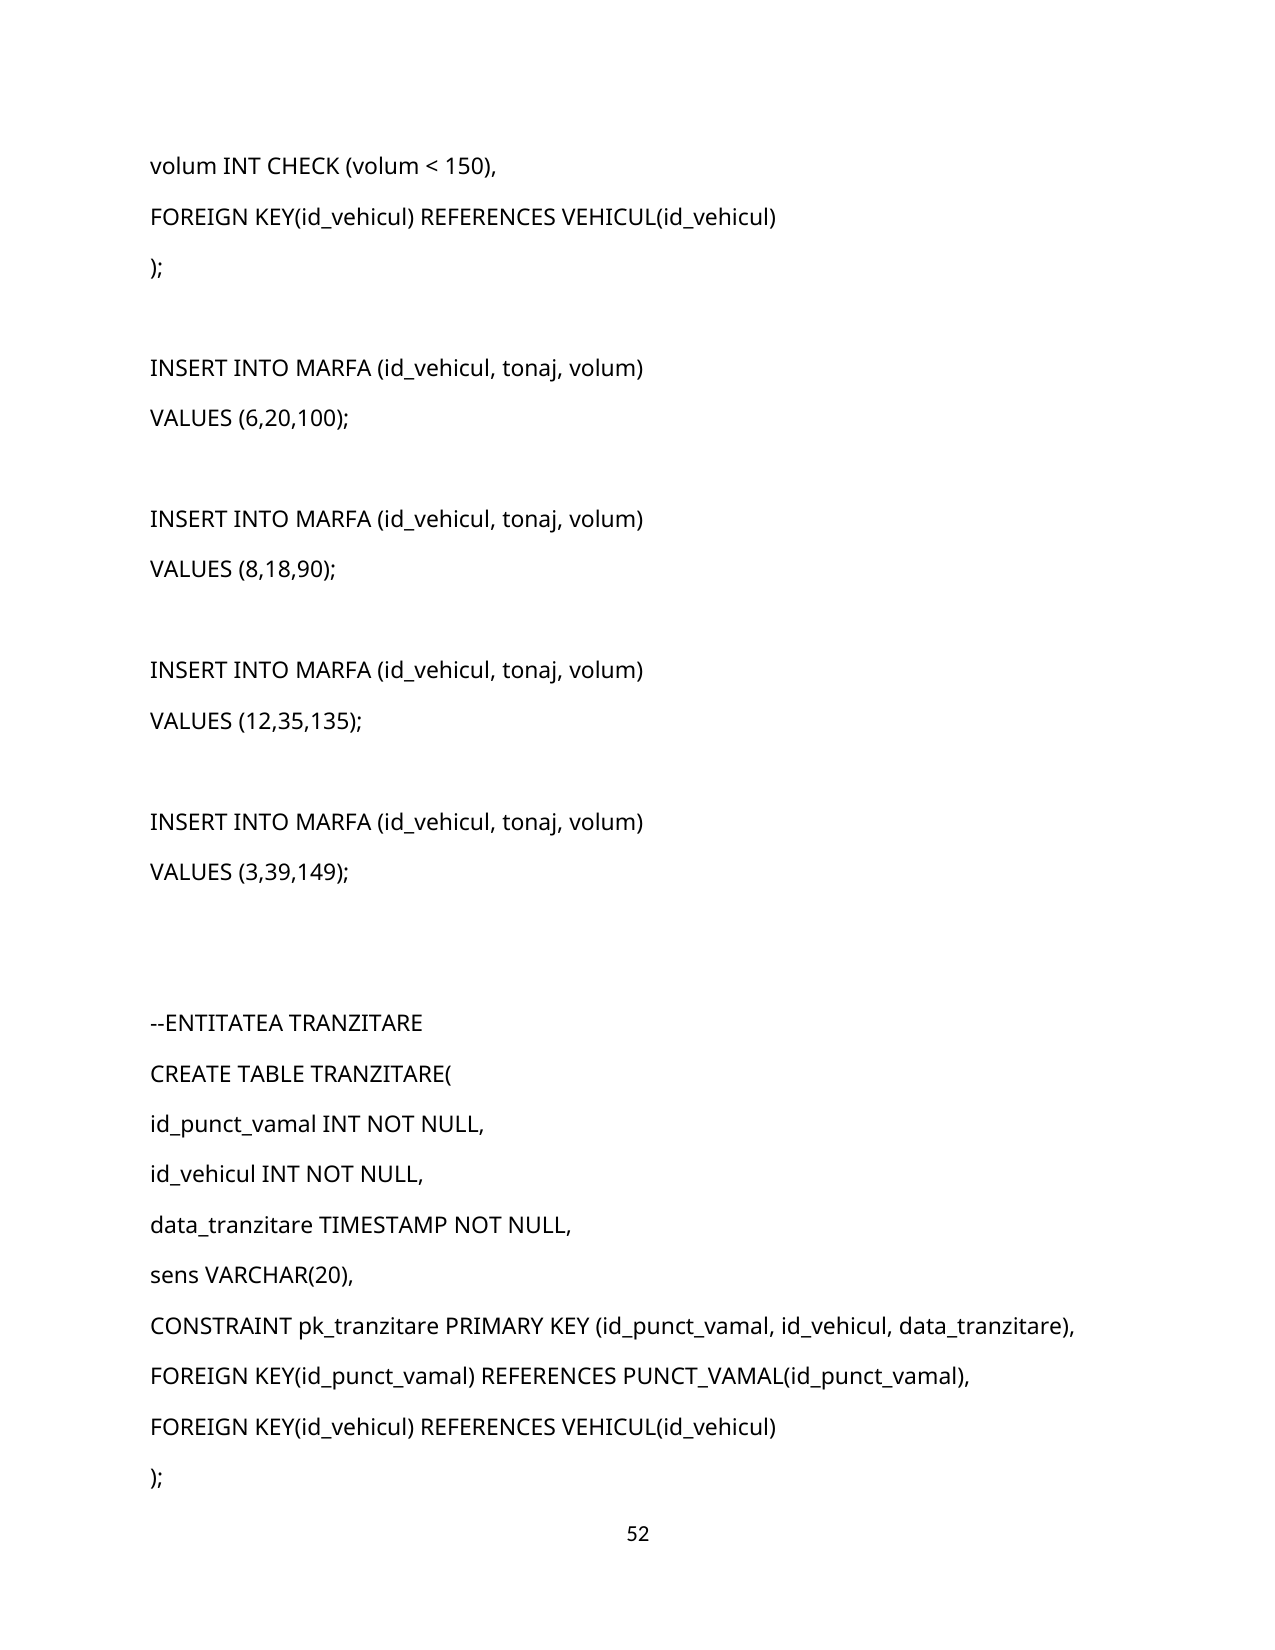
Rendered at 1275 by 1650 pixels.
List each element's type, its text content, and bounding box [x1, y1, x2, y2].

text ); [150, 251, 1125, 282]
text data_tranzitare TIMESTAMP NOT NULL, [150, 1209, 1125, 1240]
text VALUES (8,18,90); [150, 553, 1125, 584]
text CONSTRAINT pk_tranzitare PRIMARY KEY (id_punct_vamal, id_vehicul, data_tranzitare), [150, 1309, 1125, 1341]
text CREATE TABLE TRANZITARE( [150, 1057, 1125, 1089]
text --ENTITATEA TRANZITARE [150, 1007, 1125, 1038]
text ); [150, 1461, 1125, 1492]
text FOREIGN KEY(id_punct_vamal) REFERENCES PUNCT_VAMAL(id_punct_vamal), [150, 1360, 1125, 1391]
text sens VARCHAR(20), [150, 1259, 1125, 1290]
text FOREIGN KEY(id_vehicul) REFERENCES VEHICUL(id_vehicul) [150, 1410, 1125, 1442]
text VALUES (3,39,149); [150, 856, 1125, 887]
text INSERT INTO MARFA (id_vehicul, tonaj, volum) [150, 503, 1125, 534]
text volum INT CHECK (volum < 150), [150, 150, 1125, 181]
text INSERT INTO MARFA (id_vehicul, tonaj, volum) [150, 805, 1125, 837]
text FOREIGN KEY(id_vehicul) REFERENCES VEHICUL(id_vehicul) [150, 200, 1125, 232]
text id_vehicul INT NOT NULL, [150, 1158, 1125, 1189]
text INSERT INTO MARFA (id_vehicul, tonaj, volum) [150, 352, 1125, 383]
text id_punct_vamal INT NOT NULL, [150, 1108, 1125, 1139]
text VALUES (6,20,100); [150, 402, 1125, 433]
text VALUES (12,35,135); [150, 704, 1125, 736]
text INSERT INTO MARFA (id_vehicul, tonaj, volum) [150, 654, 1125, 685]
